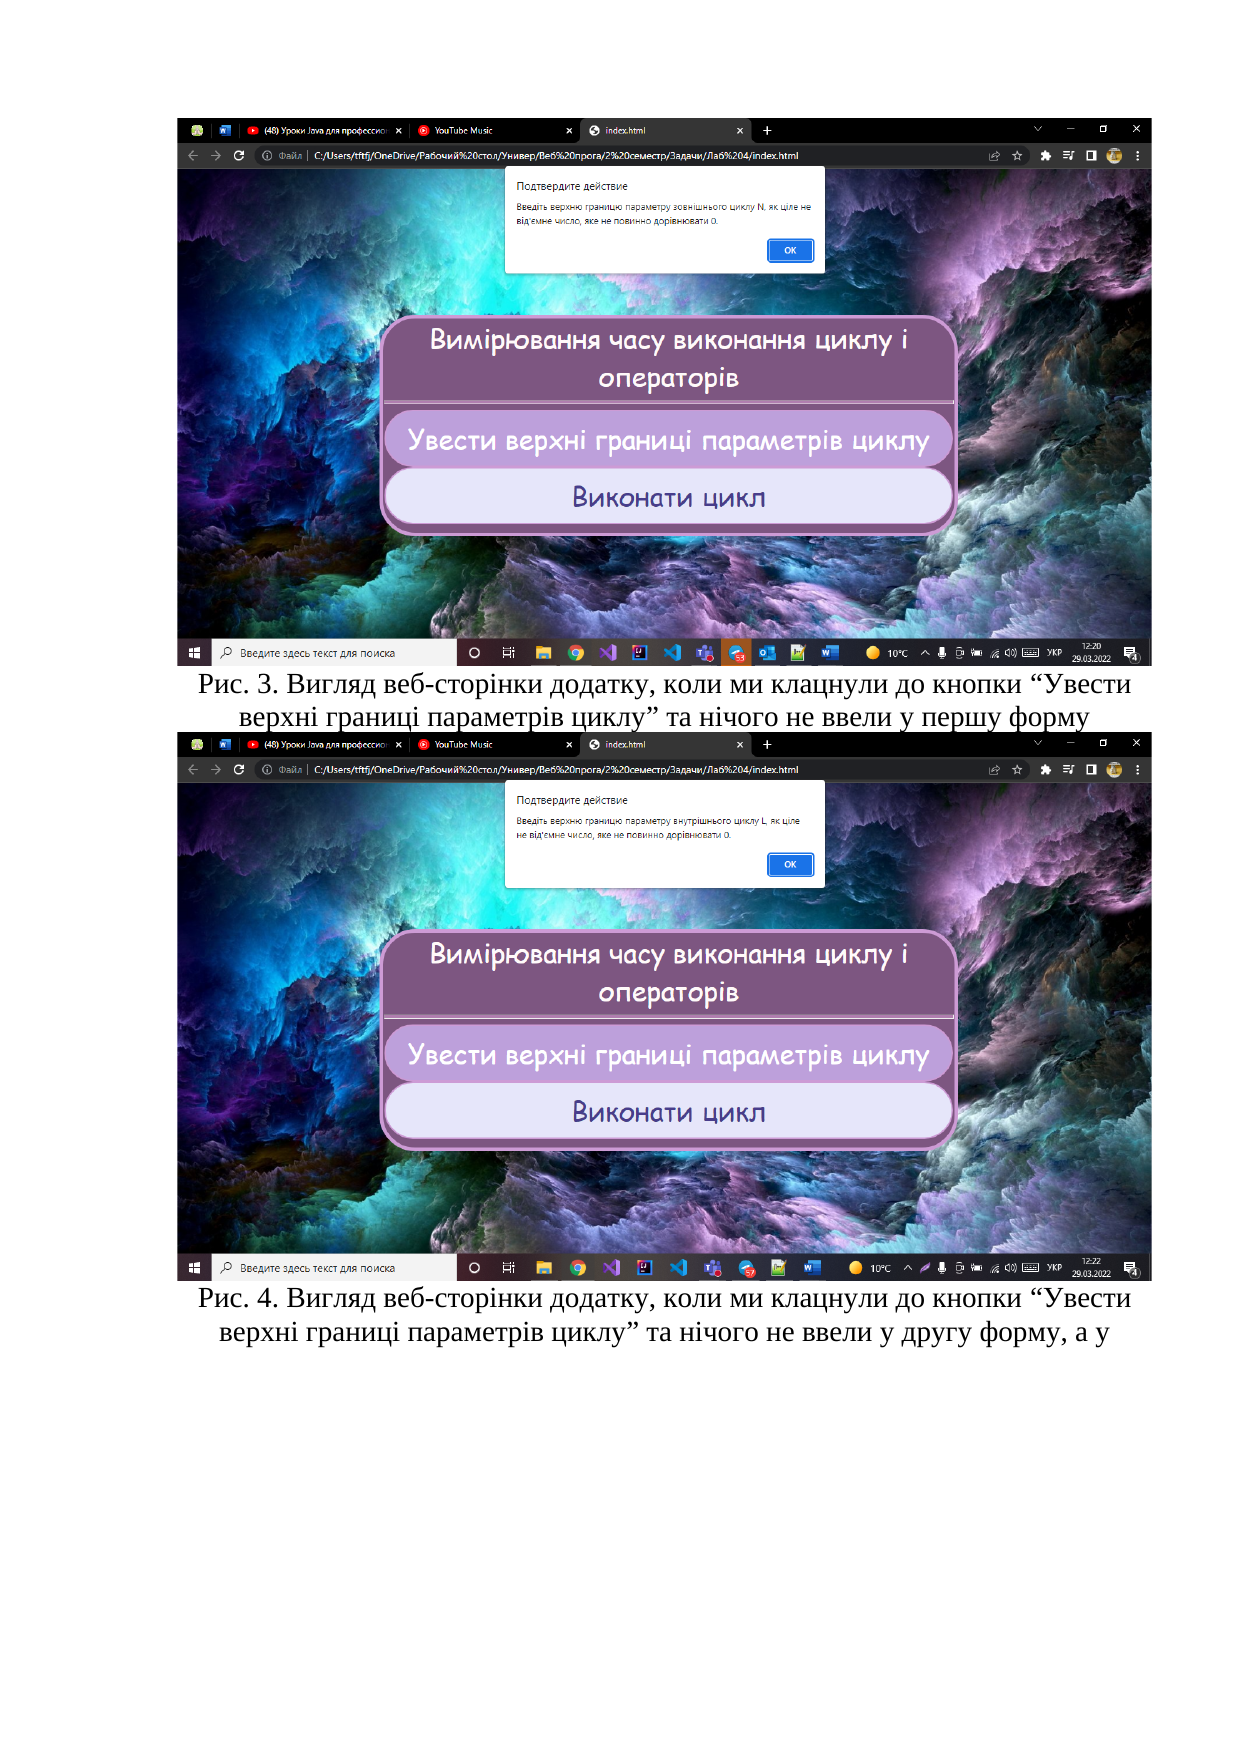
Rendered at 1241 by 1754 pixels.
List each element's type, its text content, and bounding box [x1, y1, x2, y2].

picture [177, 118, 1152, 666]
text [177, 1281, 1152, 1347]
picture [177, 732, 1152, 1281]
text Рис. 3. Вигляд веб-сторінки додатку, коли ми клацнули до кнопки “Увести верхні границі параметрів циклу” та нічого не ввели у першу форму [177, 666, 1152, 732]
